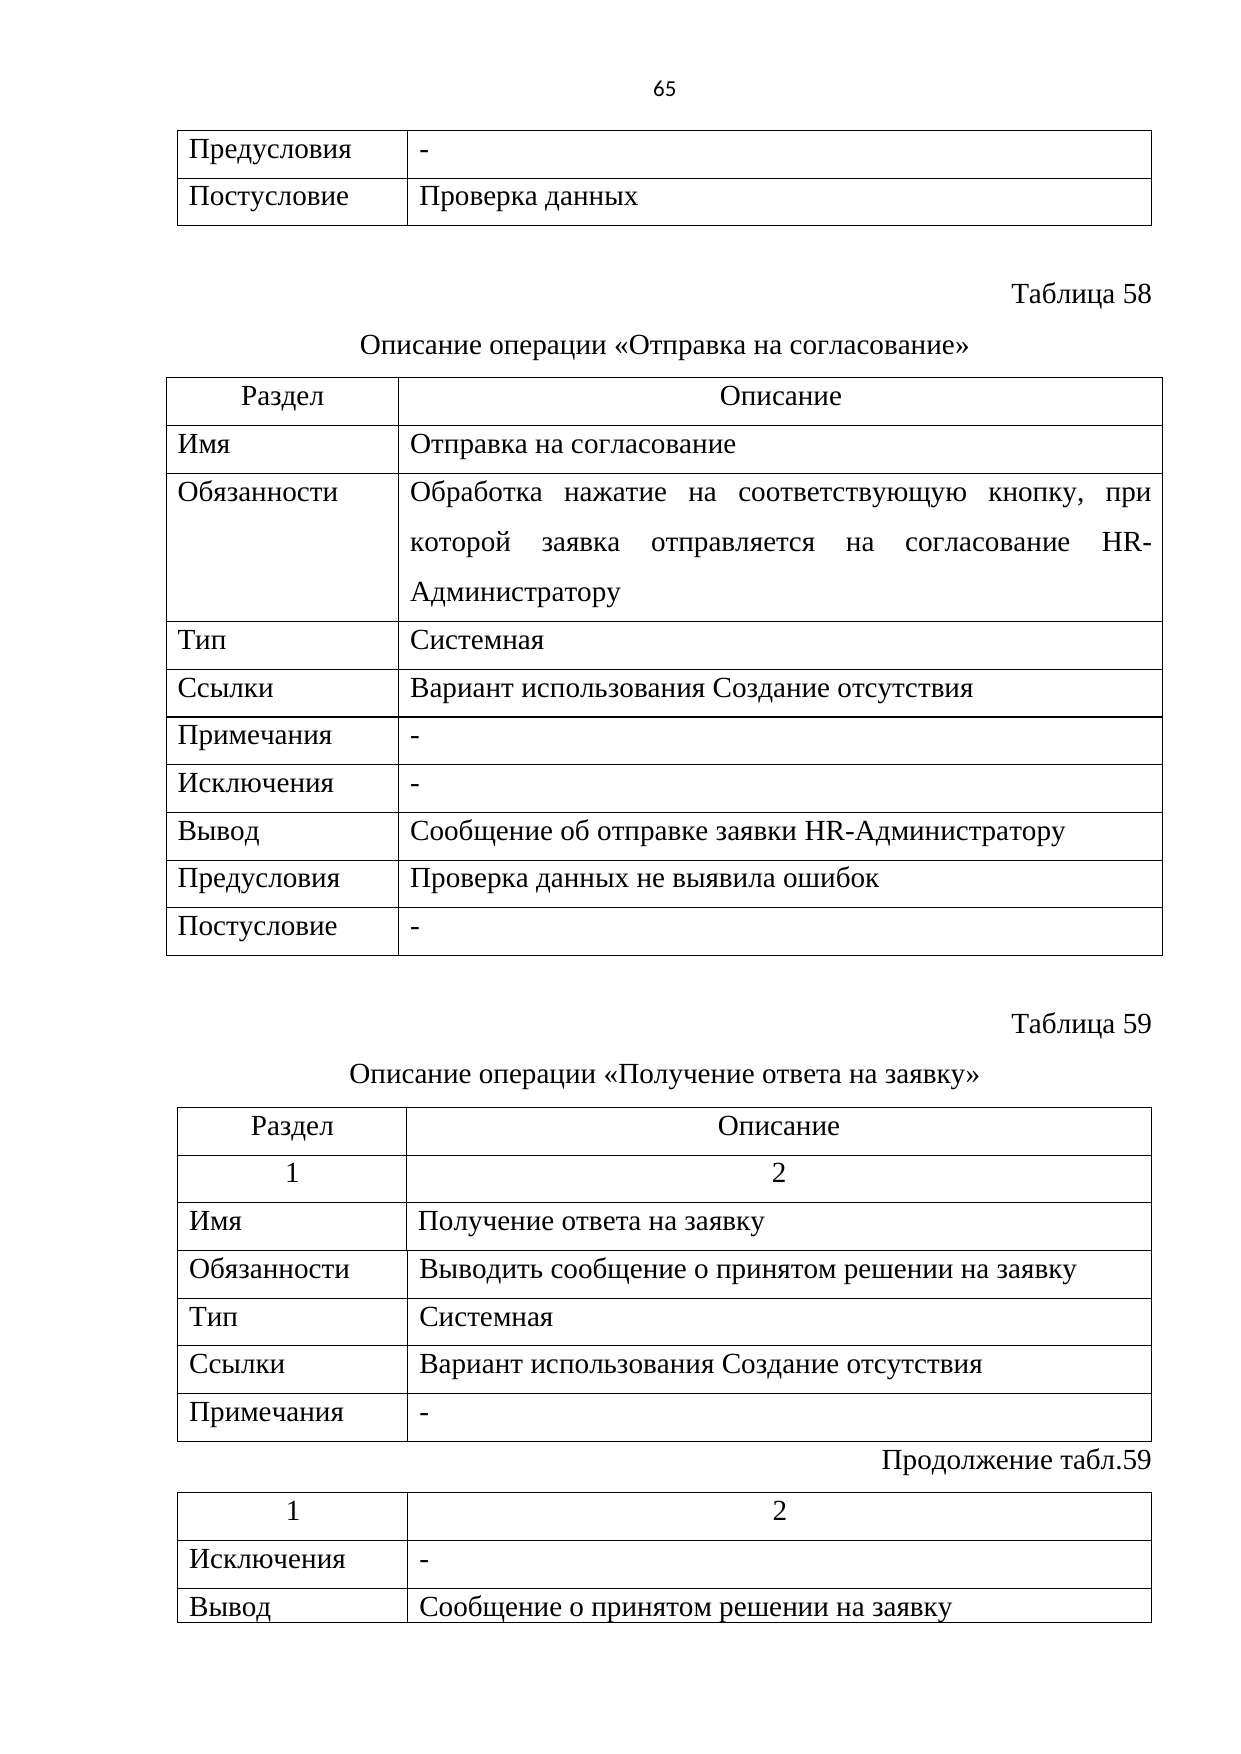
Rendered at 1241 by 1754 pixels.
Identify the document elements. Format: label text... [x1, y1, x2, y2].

text Описание операции «Отправка на согласование» [177, 327, 1152, 360]
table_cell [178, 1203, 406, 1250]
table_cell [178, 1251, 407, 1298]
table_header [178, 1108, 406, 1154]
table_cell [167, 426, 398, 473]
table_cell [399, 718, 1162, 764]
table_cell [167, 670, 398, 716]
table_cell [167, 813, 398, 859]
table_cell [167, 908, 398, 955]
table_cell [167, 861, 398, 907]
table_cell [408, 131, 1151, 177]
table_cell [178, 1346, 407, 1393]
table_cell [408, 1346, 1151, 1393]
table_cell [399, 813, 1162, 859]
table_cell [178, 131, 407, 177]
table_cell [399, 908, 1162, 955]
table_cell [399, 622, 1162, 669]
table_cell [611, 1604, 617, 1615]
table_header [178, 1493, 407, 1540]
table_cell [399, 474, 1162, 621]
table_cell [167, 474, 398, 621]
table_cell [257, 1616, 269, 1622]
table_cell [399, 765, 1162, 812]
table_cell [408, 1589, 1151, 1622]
text Продолжение табл.59 [177, 1442, 1152, 1475]
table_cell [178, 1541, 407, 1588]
text Таблица 58 [177, 277, 1152, 310]
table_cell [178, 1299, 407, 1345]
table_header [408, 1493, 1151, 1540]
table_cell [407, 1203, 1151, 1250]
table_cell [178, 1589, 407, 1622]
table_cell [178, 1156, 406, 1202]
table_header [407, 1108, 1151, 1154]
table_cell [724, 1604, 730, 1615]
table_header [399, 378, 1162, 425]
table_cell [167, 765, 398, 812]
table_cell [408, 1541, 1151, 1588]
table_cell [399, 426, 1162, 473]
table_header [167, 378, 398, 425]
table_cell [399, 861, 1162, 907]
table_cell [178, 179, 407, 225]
text Таблица 59 [177, 1006, 1152, 1040]
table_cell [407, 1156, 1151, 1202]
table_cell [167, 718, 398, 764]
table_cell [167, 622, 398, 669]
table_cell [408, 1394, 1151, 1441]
text Описание операции «Получение ответа на заявку» [177, 1057, 1152, 1090]
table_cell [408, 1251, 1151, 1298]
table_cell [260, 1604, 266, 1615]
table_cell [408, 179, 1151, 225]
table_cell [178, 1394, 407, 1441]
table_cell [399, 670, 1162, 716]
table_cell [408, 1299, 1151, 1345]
